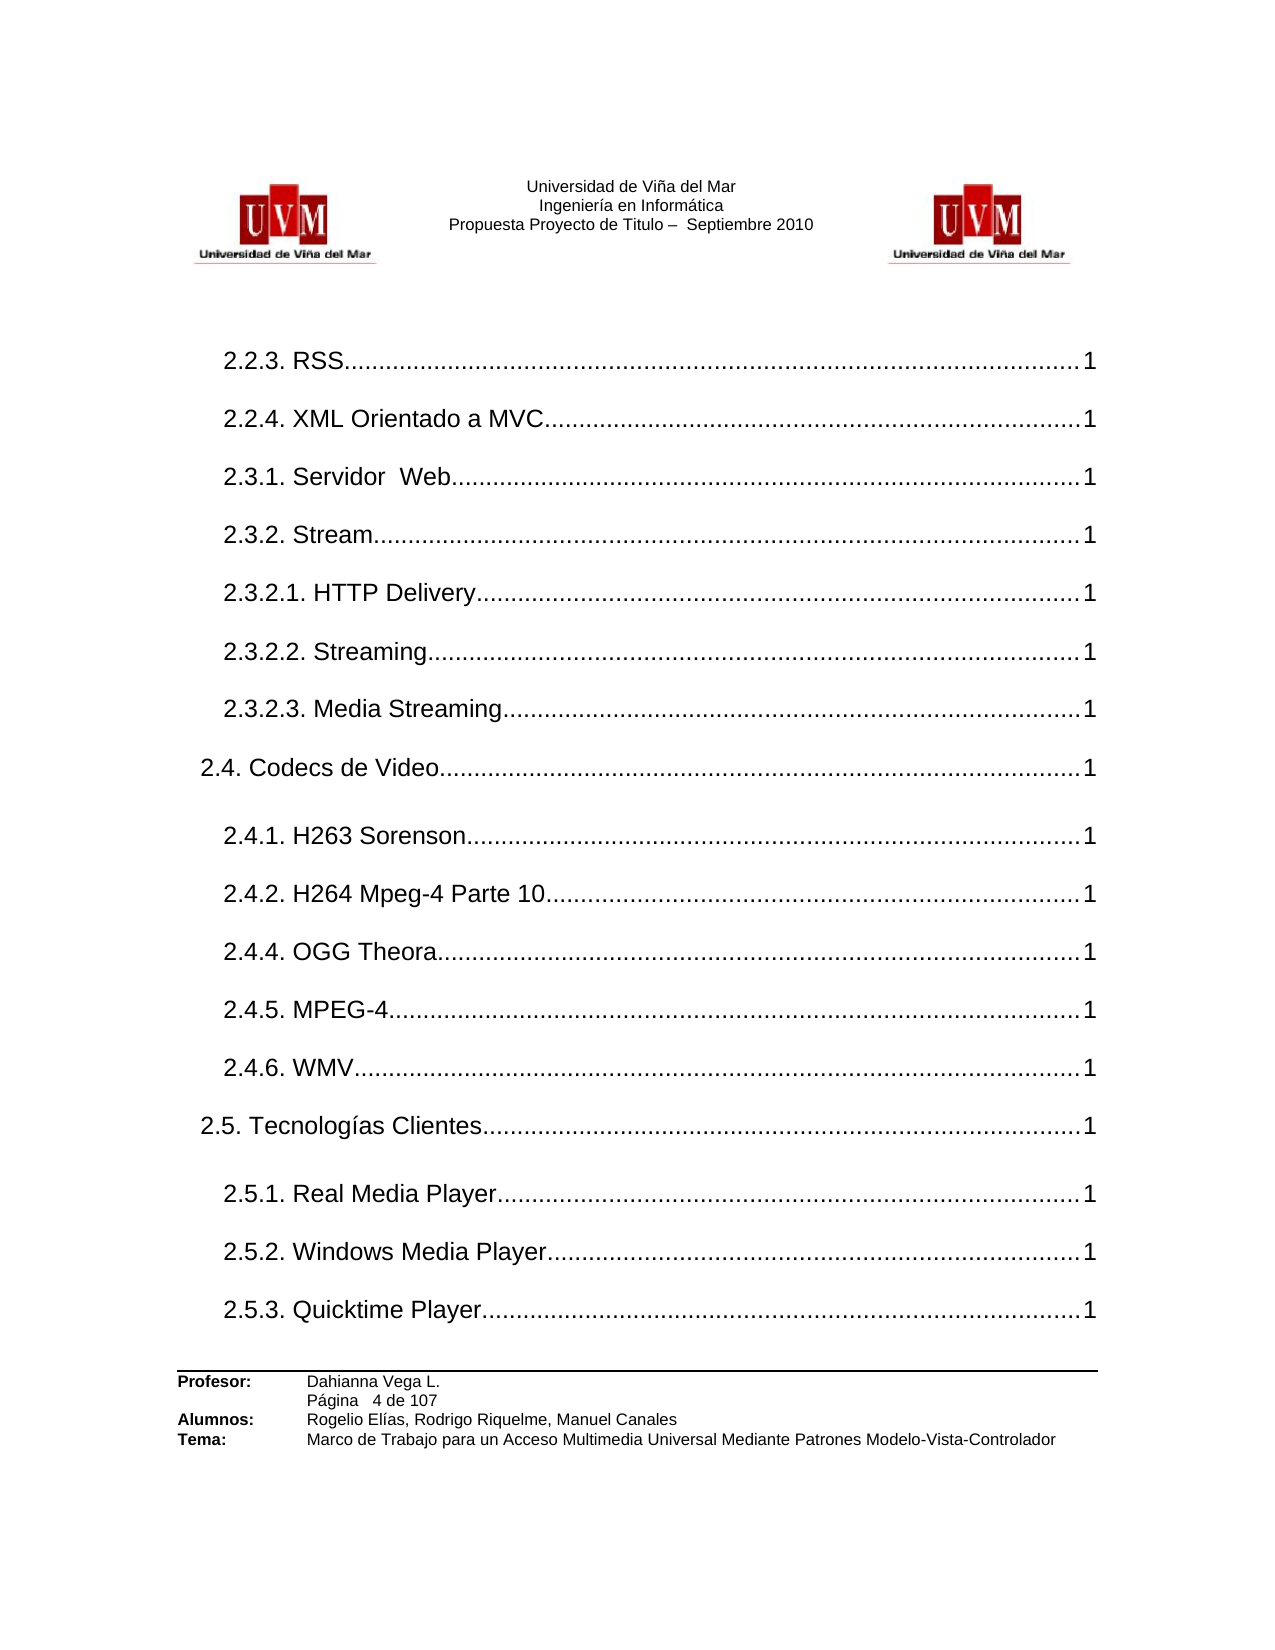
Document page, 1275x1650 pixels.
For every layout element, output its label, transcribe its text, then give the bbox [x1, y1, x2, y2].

text 2.4.2. H264 Mpeg-4 Parte 10 1 [223, 879, 1098, 907]
text 2.4.4. OGG Theora 1 [223, 937, 1098, 965]
text 2.4.6. WMV 1 [223, 1053, 1098, 1081]
text 2.3.1. Servidor Web 1 [223, 462, 1098, 491]
picture [177, 176, 390, 267]
text 2.2.4. XML Orientado a MVC 1 [223, 404, 1098, 433]
text 2.3.2. Stream 1 [223, 520, 1098, 549]
text 2.5. Tecnologías Clientes 1 [200, 1111, 1098, 1139]
text 2.5.2. Windows Media Player 1 [223, 1237, 1098, 1266]
text 2.5.1. Real Media Player 1 [223, 1179, 1098, 1208]
text 2.4. Codecs de Video 1 [200, 752, 1098, 781]
picture [871, 176, 1084, 267]
text 2.4.5. MPEG-4 1 [223, 995, 1098, 1023]
text 2.2.3. RSS 1 [223, 346, 1098, 375]
text 2.5.3. Quicktime Player 1 [223, 1295, 1098, 1324]
text 2.3.2.2. Streaming 1 [223, 636, 1098, 665]
text 2.4.1. H263 Sorenson 1 [223, 821, 1098, 849]
text 2.3.2.3. Media Streaming 1 [223, 694, 1098, 723]
text 2.3.2.1. HTTP Delivery 1 [223, 578, 1098, 607]
